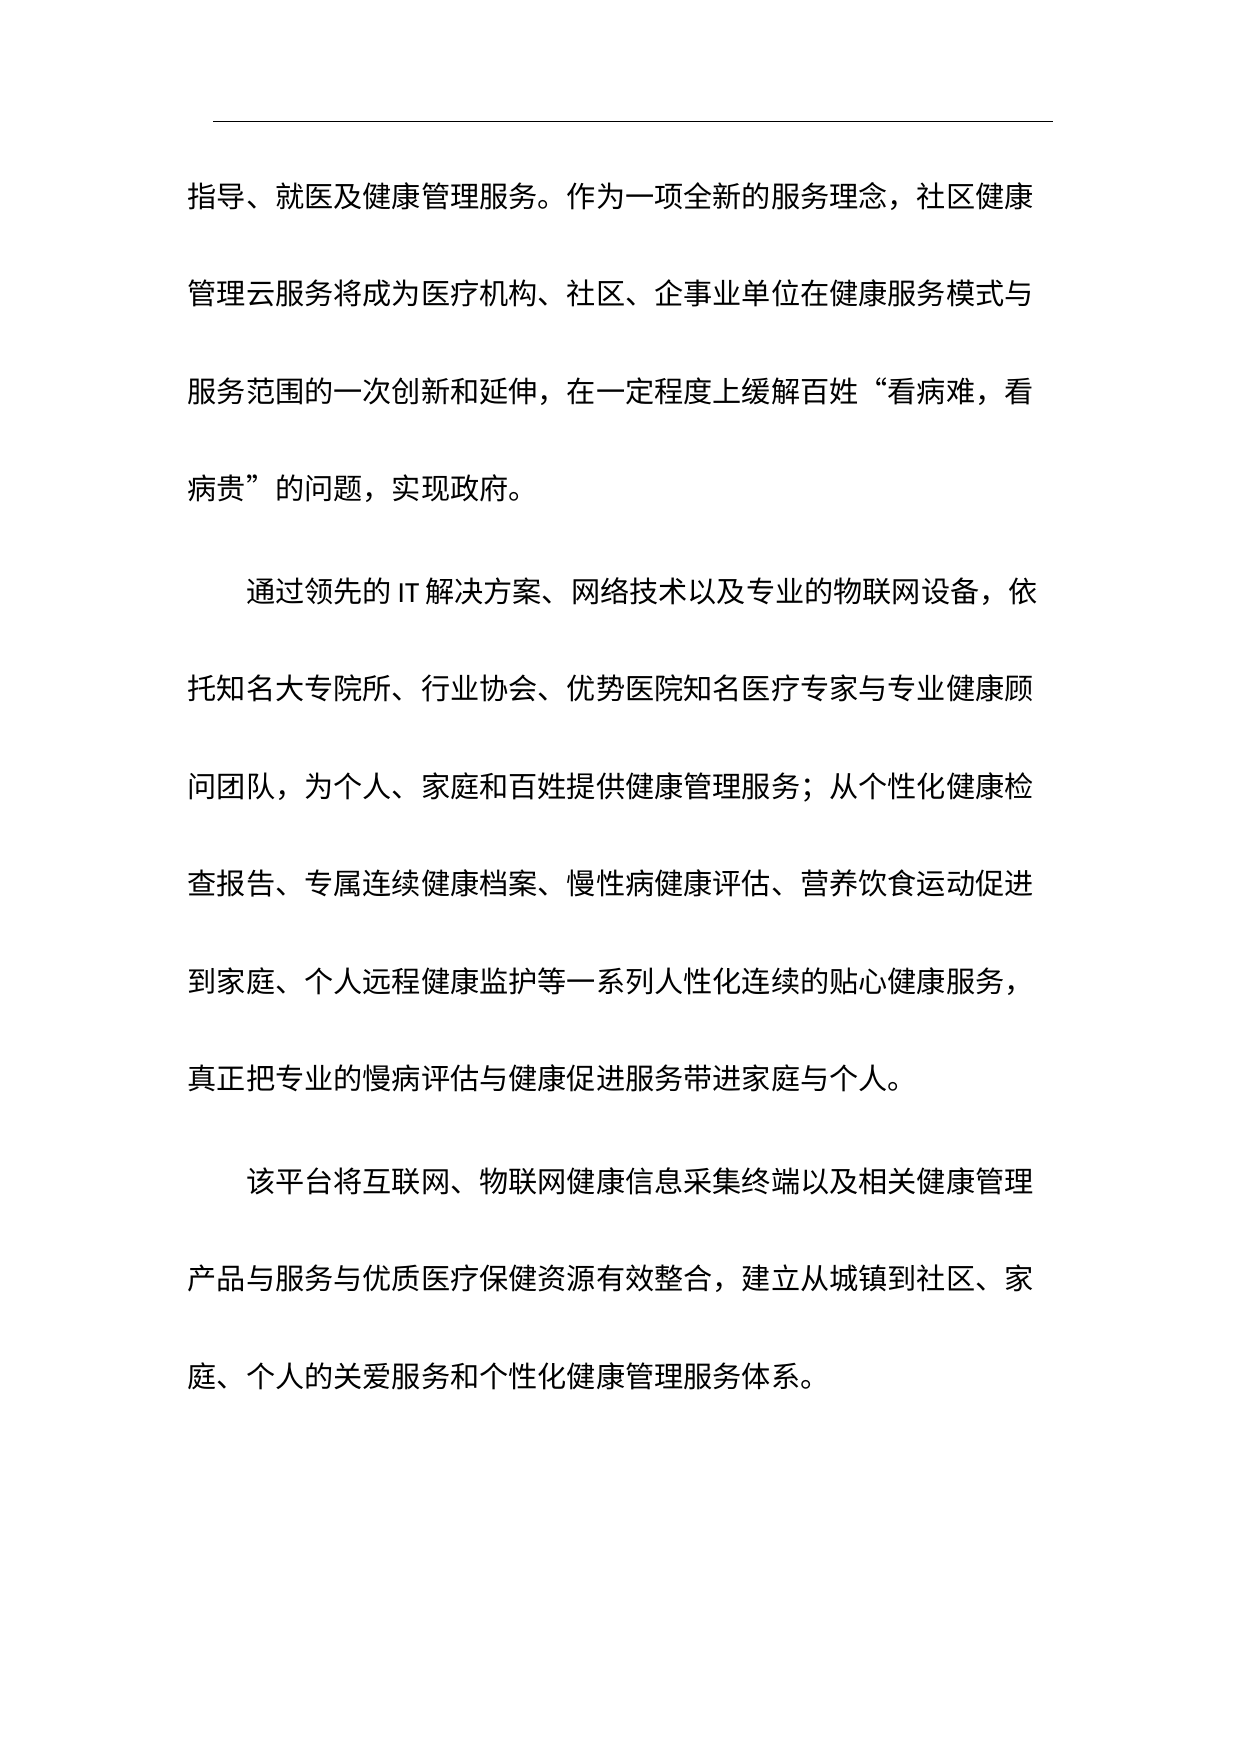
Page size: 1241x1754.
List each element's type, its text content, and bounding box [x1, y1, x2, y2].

text 该平台将互联网、物联网健康信息采集终端以及相关健康管理产品与服务与优质医疗保健资源有效整合，建立从城镇到社区、家庭、个人的关爱服务和个性化健康管理服务体系。 [187, 1147, 1053, 1407]
text 通过领先的IT解决方案、网络技术以及专业的物联网设备，依托知名大专院所、行业协会、优势医院知名医疗专家与专业健康顾问团队，为个人、家庭和百姓提供健康管理服务；从个性化健康检查报告、专属连续健康档案、慢性病健康评估、营养饮食运动促进到家庭、个人远程健康监护等一系列人性化连续的贴心健康服务，真正把专业的慢病评估与健康促进服务带进家庭与个人。 [187, 557, 1053, 1109]
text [187, 162, 1053, 519]
